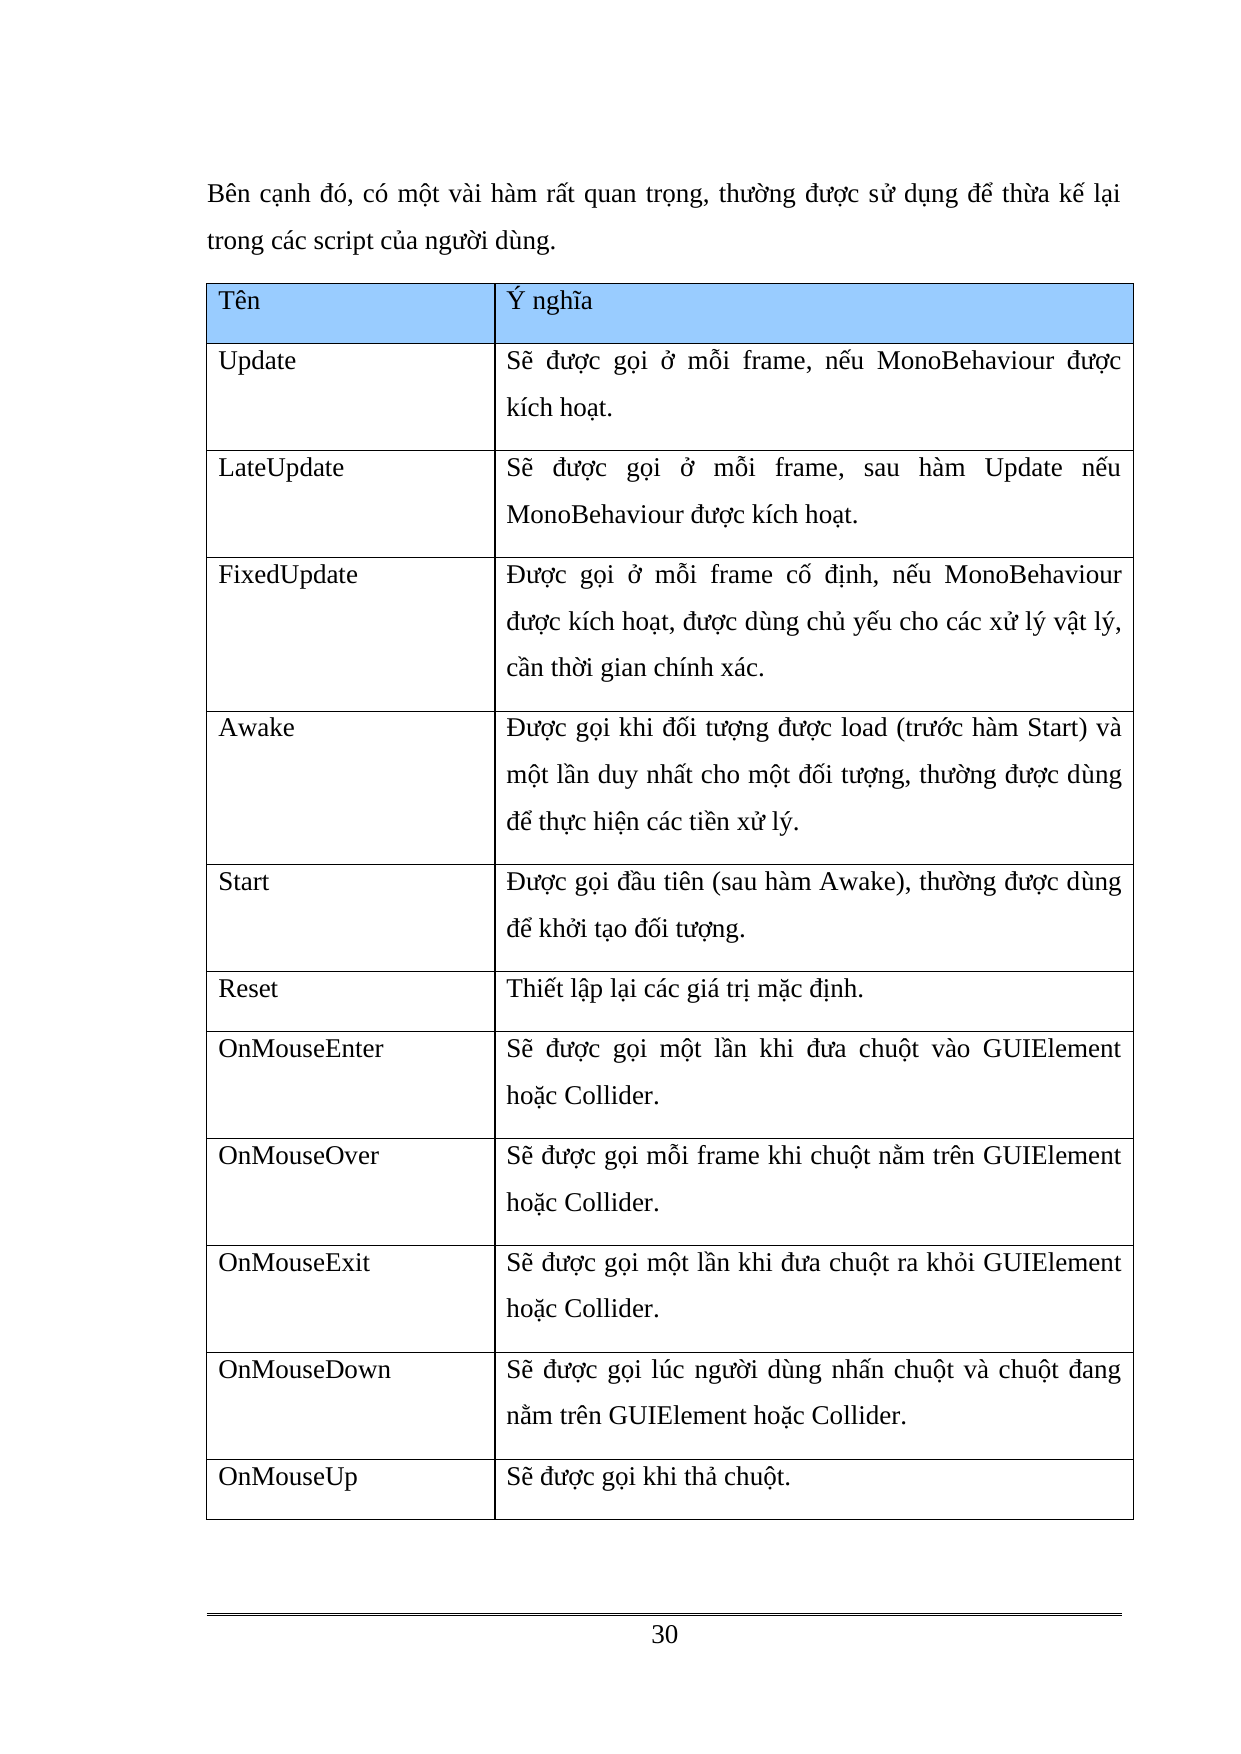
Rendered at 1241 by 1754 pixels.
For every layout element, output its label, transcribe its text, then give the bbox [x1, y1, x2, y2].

table_cell OnMouseOver [207, 1139, 494, 1245]
table_cell OnMouseExit [207, 1246, 494, 1352]
table_cell Thiết lập lại các giá trị mặc định. [496, 972, 1133, 1031]
table_header Ý nghĩa [496, 284, 1133, 343]
table_cell LateUpdate [207, 451, 494, 557]
table_cell Sẽ được gọi lúc người dùng nhấn chuột và chuột đang nằm trên GUIElement hoặc Collider. [496, 1353, 1133, 1459]
table_cell Reset [207, 972, 494, 1031]
table_cell FixedUpdate [207, 558, 494, 711]
table_cell Được gọi khi đối tượng được load (trước hàm Start) và một lần duy nhất cho một đối tượng, thường được dùng để thực hiện các tiền xử lý. [496, 712, 1133, 864]
table_header Tên [207, 284, 494, 343]
table_cell Sẽ được gọi ở mỗi frame, sau hàm Update nếu MonoBehaviour được kích hoạt. [496, 451, 1133, 557]
table_cell OnMouseUp [207, 1460, 494, 1519]
table_cell Được gọi ở mỗi frame cố định, nếu MonoBehaviour được kích hoạt, được dùng chủ yếu cho các xử lý vật lý, cần thời gian chính xác. [496, 558, 1133, 711]
table_cell Được gọi đầu tiên (sau hàm Awake), thường được dùng để khởi tạo đối tượng. [496, 865, 1133, 971]
table_cell Sẽ được gọi một lần khi đưa chuột ra khỏi GUIElement hoặc Collider. [496, 1246, 1133, 1352]
table_cell Sẽ được gọi mỗi frame khi chuột nằm trên GUIElement hoặc Collider. [496, 1139, 1133, 1245]
table_cell Sẽ được gọi khi thả chuột. [496, 1460, 1133, 1519]
table_cell Sẽ được gọi ở mỗi frame, nếu MonoBehaviour được kích hoạt. [496, 344, 1133, 450]
table_cell Sẽ được gọi một lần khi đưa chuột vào GUIElement hoặc Collider. [496, 1032, 1133, 1138]
table_cell Awake [207, 712, 494, 864]
table_cell Update [207, 344, 494, 450]
text Bên cạnh đó, có một vài hàm rất quan trọng, thường được sử dụng để thừa kế lại trong các script của người dùng. [207, 177, 1122, 255]
table_cell Start [207, 865, 494, 971]
table_cell OnMouseEnter [207, 1032, 494, 1138]
table_cell OnMouseDown [207, 1353, 494, 1459]
